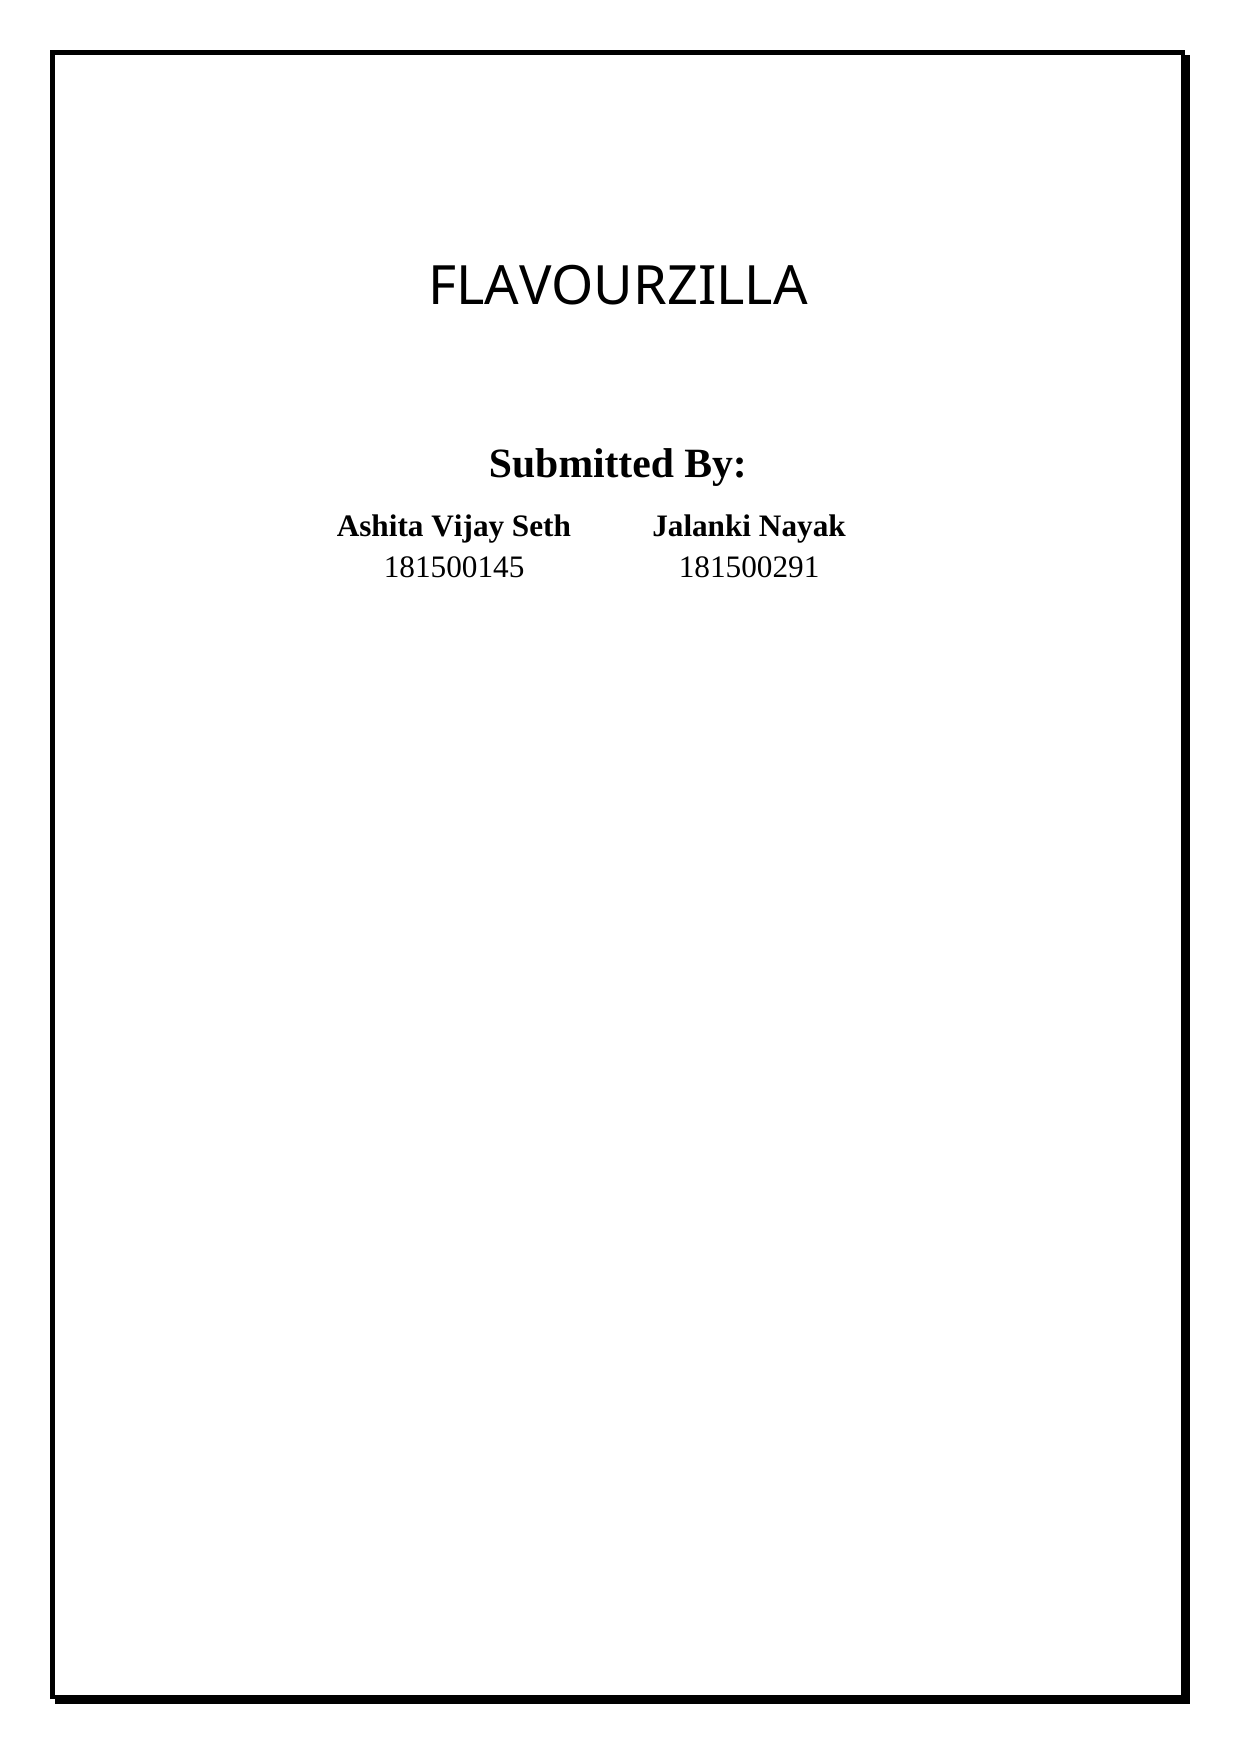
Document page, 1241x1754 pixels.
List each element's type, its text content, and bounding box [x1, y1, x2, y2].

table_cell 181500291 [638, 548, 860, 584]
table_header Ashita Vijay Seth [270, 507, 637, 548]
text FLAVOURZILLA [150, 246, 1086, 320]
table_header Jalanki Nayak [638, 507, 860, 548]
text Submitted By: [150, 439, 1086, 487]
table_cell 181500145 [270, 548, 637, 584]
